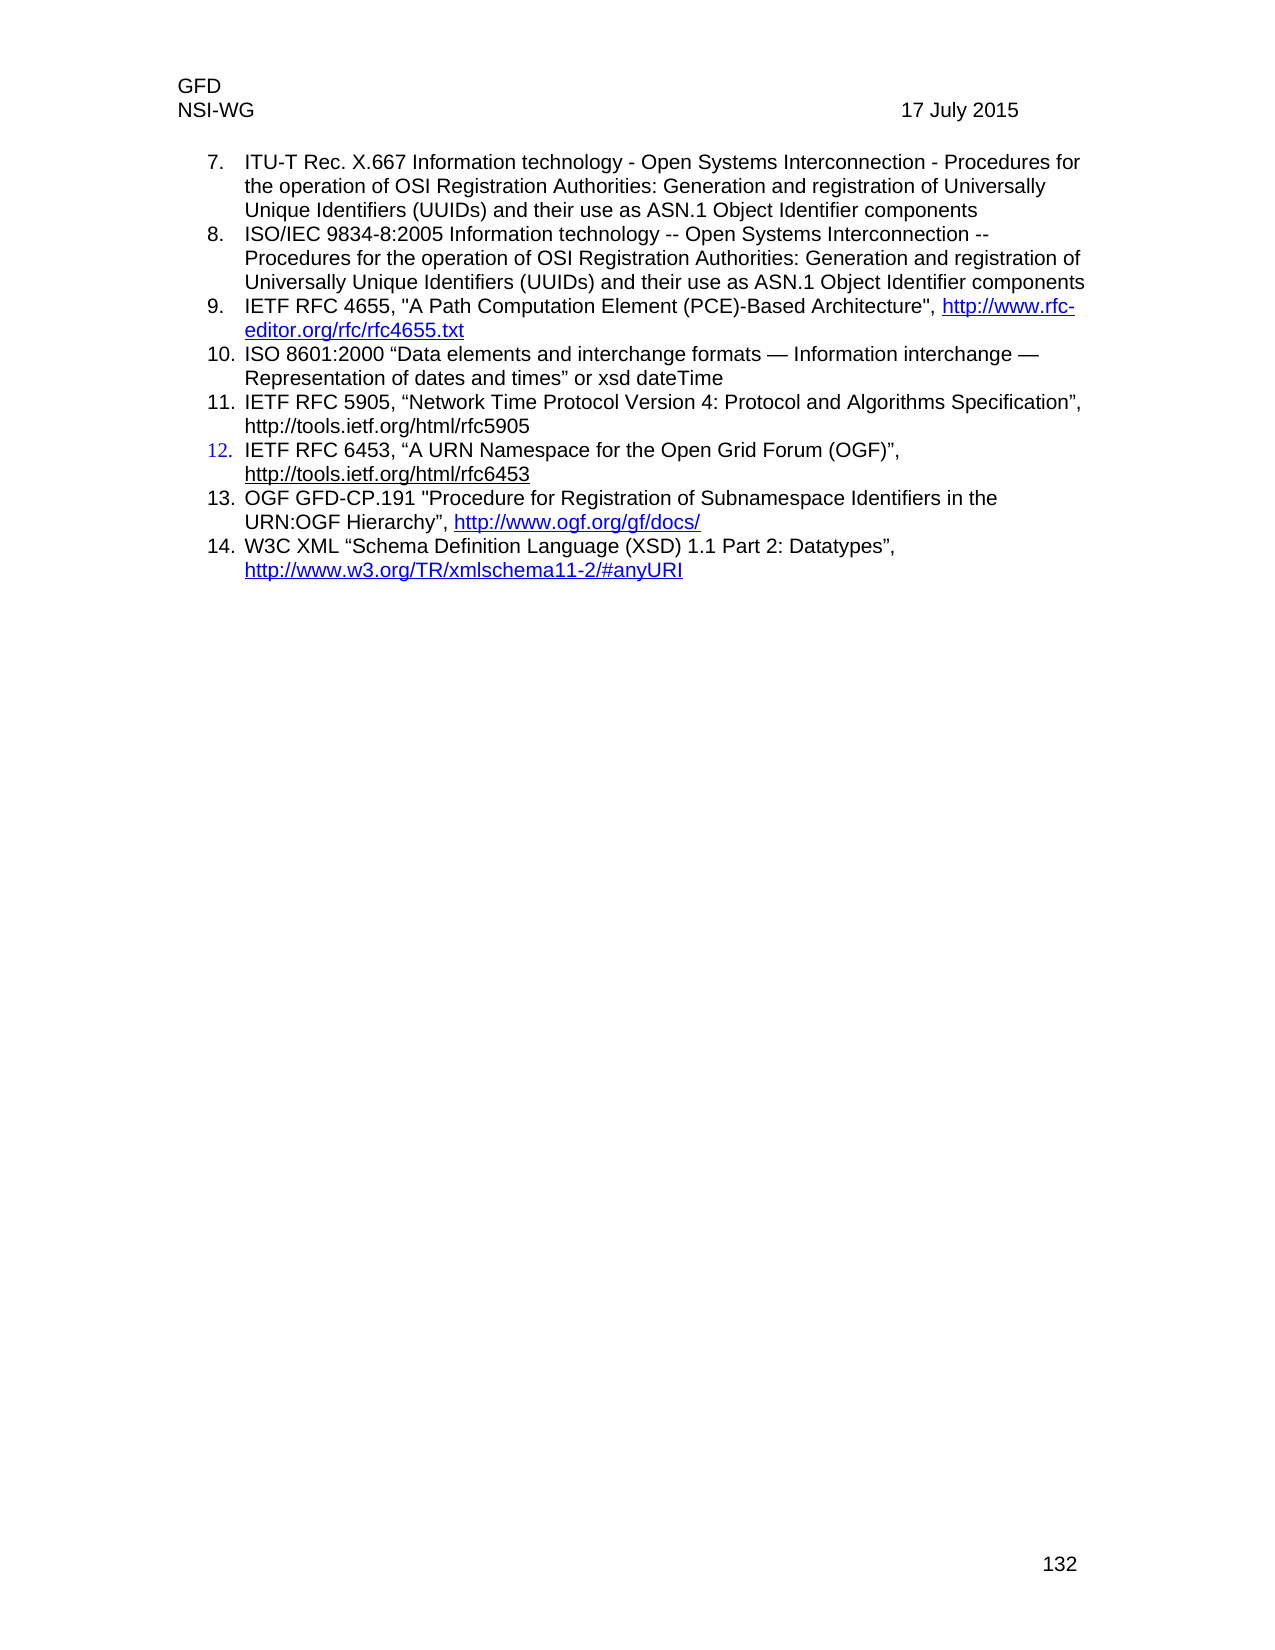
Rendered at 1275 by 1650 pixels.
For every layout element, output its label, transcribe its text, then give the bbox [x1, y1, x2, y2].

list OGF GFD-CP.191 "Procedure for Registration of Subnamespace Identifiers in the URN:OGF Hierarchy”, http://www.ogf.org/gf/docs/ [207, 486, 1098, 533]
list IETF RFC 5905, “Network Time Protocol Version 4: Protocol and Algorithms Specification”, http://tools.ietf.org/html/rfc5905 [207, 389, 1098, 437]
list W3C XML “Schema Definition Language (XSD) 1.1 Part 2: Datatypes”, http://www.w3.org/TR/xmlschema11-2/#anyURI [207, 533, 1098, 581]
list IETF RFC 4655, "A Path Computation Element (PCE)-Based Architecture", http://www.rfc-editor.org/rfc/rfc4655.txt [207, 294, 1098, 342]
list ITU-T Rec. X.667 Information technology - Open Systems Interconnection - Procedures for the operation of OSI Registration Authorities: Generation and registration of Universally Unique Identifiers (UUIDs) and their use as ASN.1 Object Identifier components [207, 150, 1098, 222]
list ISO 8601:2000 “Data elements and interchange formats — Information interchange — Representation of dates and times” or xsd dateTime [207, 342, 1098, 389]
list ISO/IEC 9834-8:2005 Information technology -- Open Systems Interconnection -- Procedures for the operation of OSI Registration Authorities: Generation and registration of Universally Unique Identifiers (UUIDs) and their use as ASN.1 Object Identifier components [207, 222, 1098, 294]
list IETF RFC 6453, “A URN Namespace for the Open Grid Forum (OGF)”, http://tools.ietf.org/html/rfc6453 [207, 437, 1098, 486]
